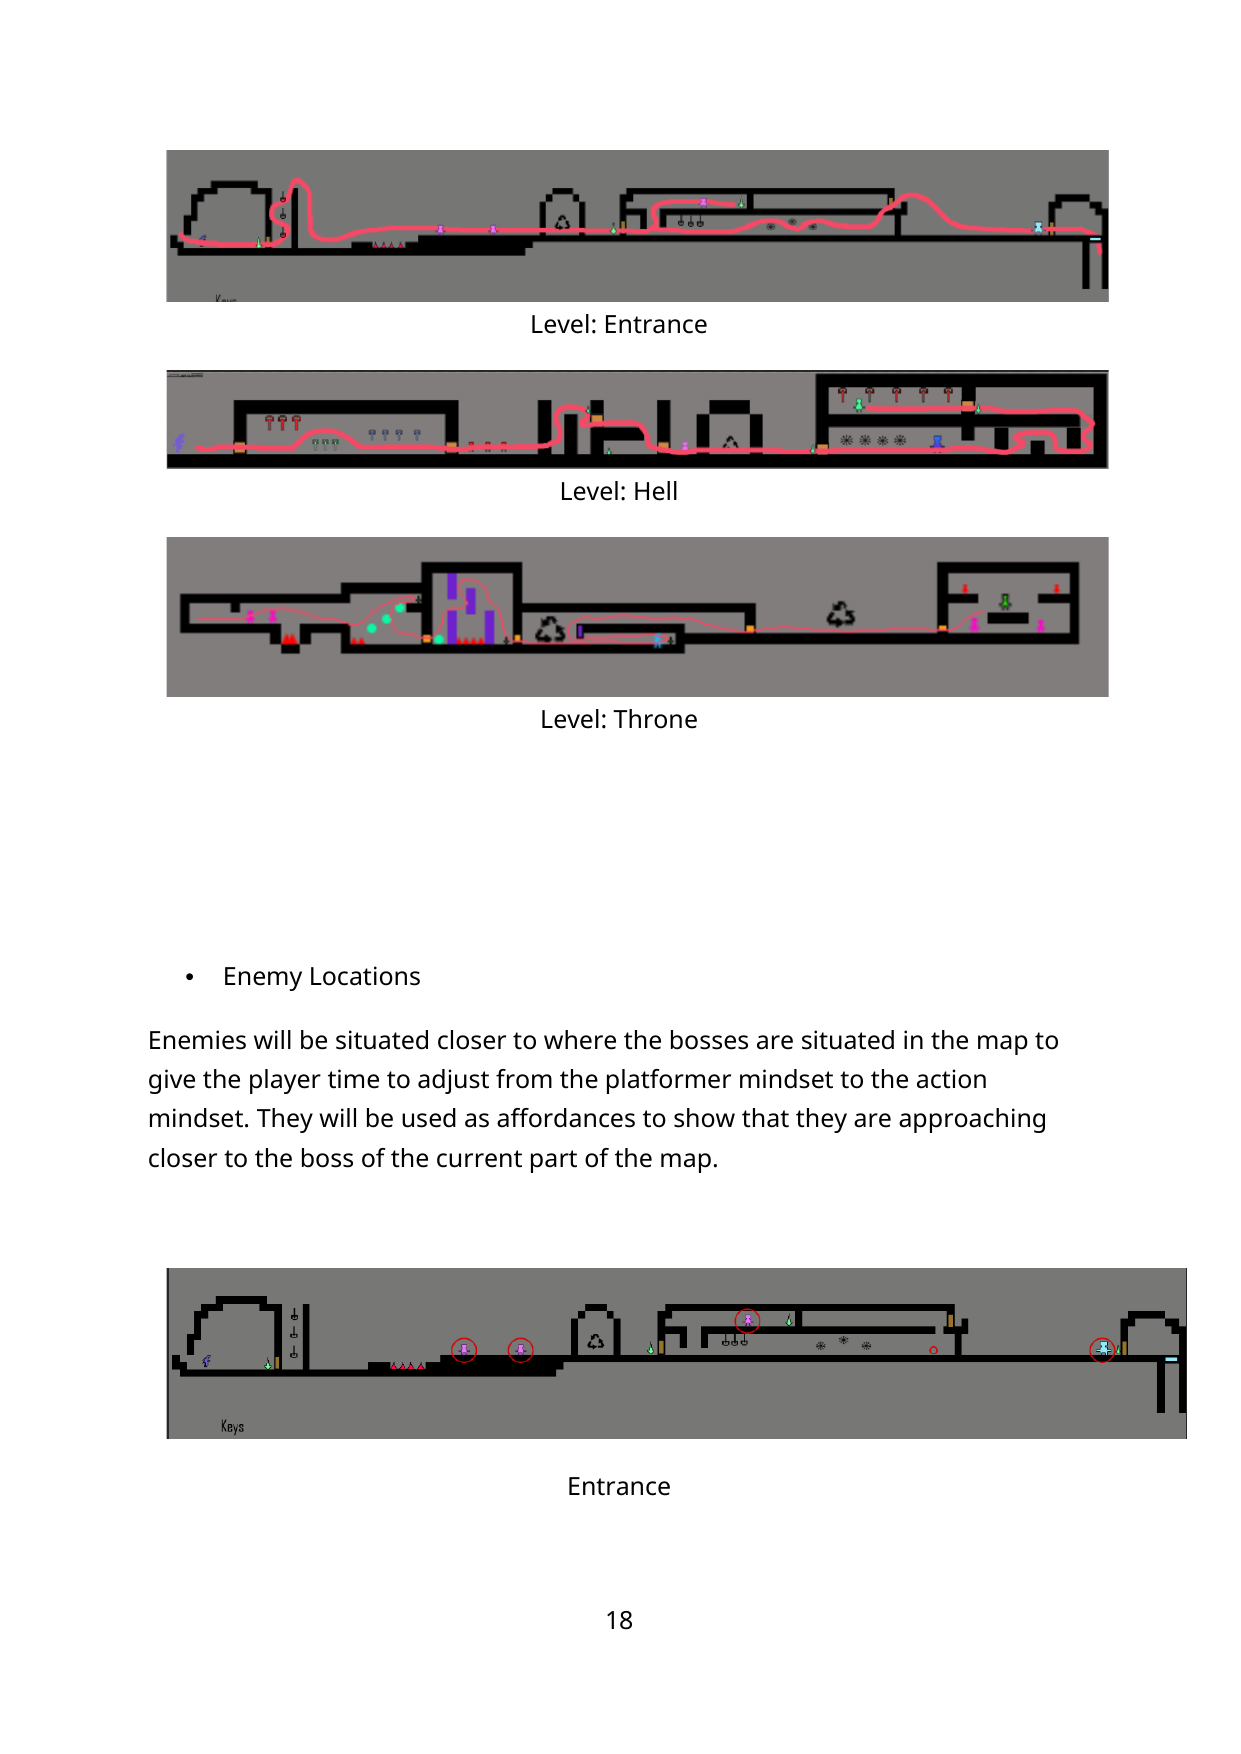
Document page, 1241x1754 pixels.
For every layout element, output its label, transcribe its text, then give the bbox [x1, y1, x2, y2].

list Enemy Locations [185, 958, 1090, 993]
text Level: Hell [148, 370, 1090, 508]
text Enemies will be situated closer to where the bosses are situated in the map to give the player time to adjust from the platformer mindset to the action mindset. They will be used as affordances to show that they are approaching closer to the boss of the current part of the map. [148, 1023, 1090, 1174]
text Level: Throne [148, 538, 1090, 736]
text Entrance [148, 1469, 1090, 1503]
text Level: Entrance [148, 150, 1090, 340]
